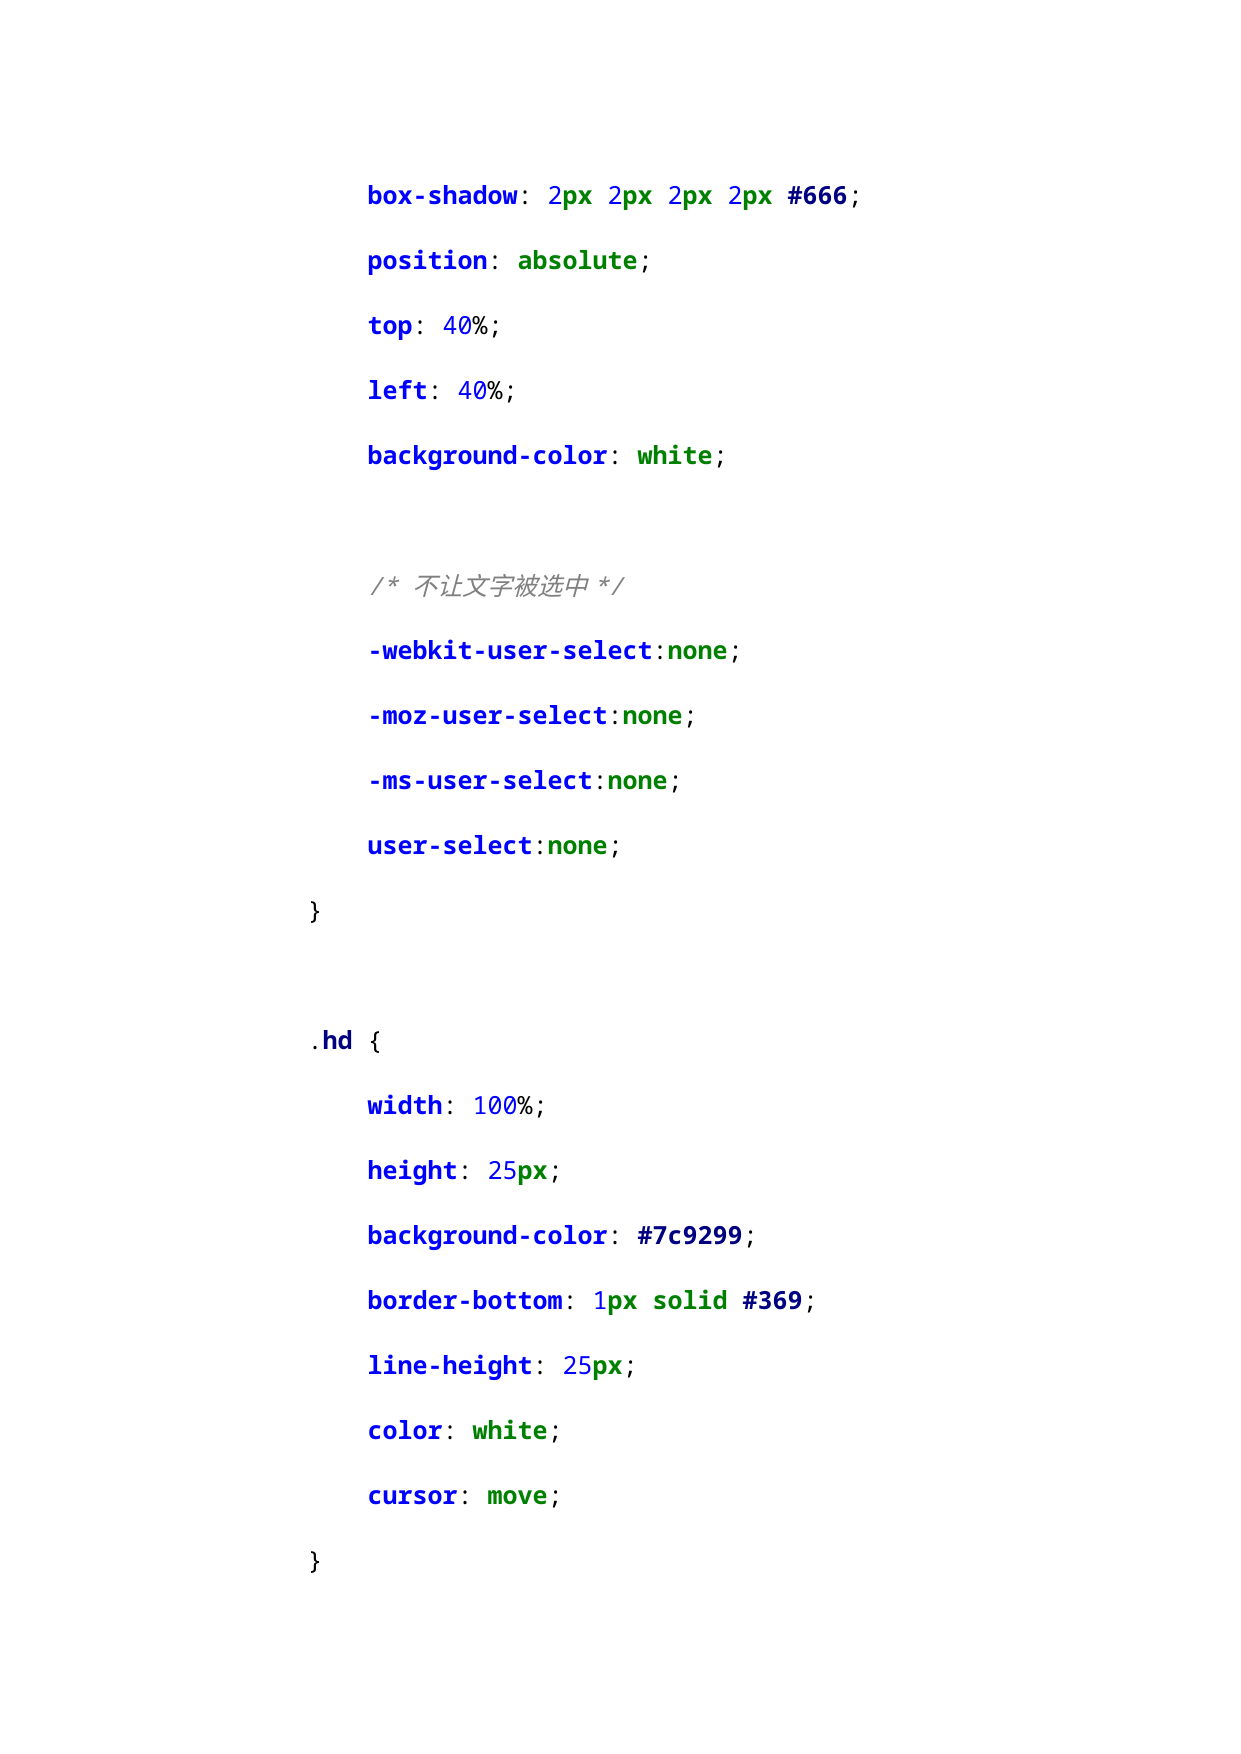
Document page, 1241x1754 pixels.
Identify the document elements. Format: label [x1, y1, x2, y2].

text [187, 162, 1053, 1592]
